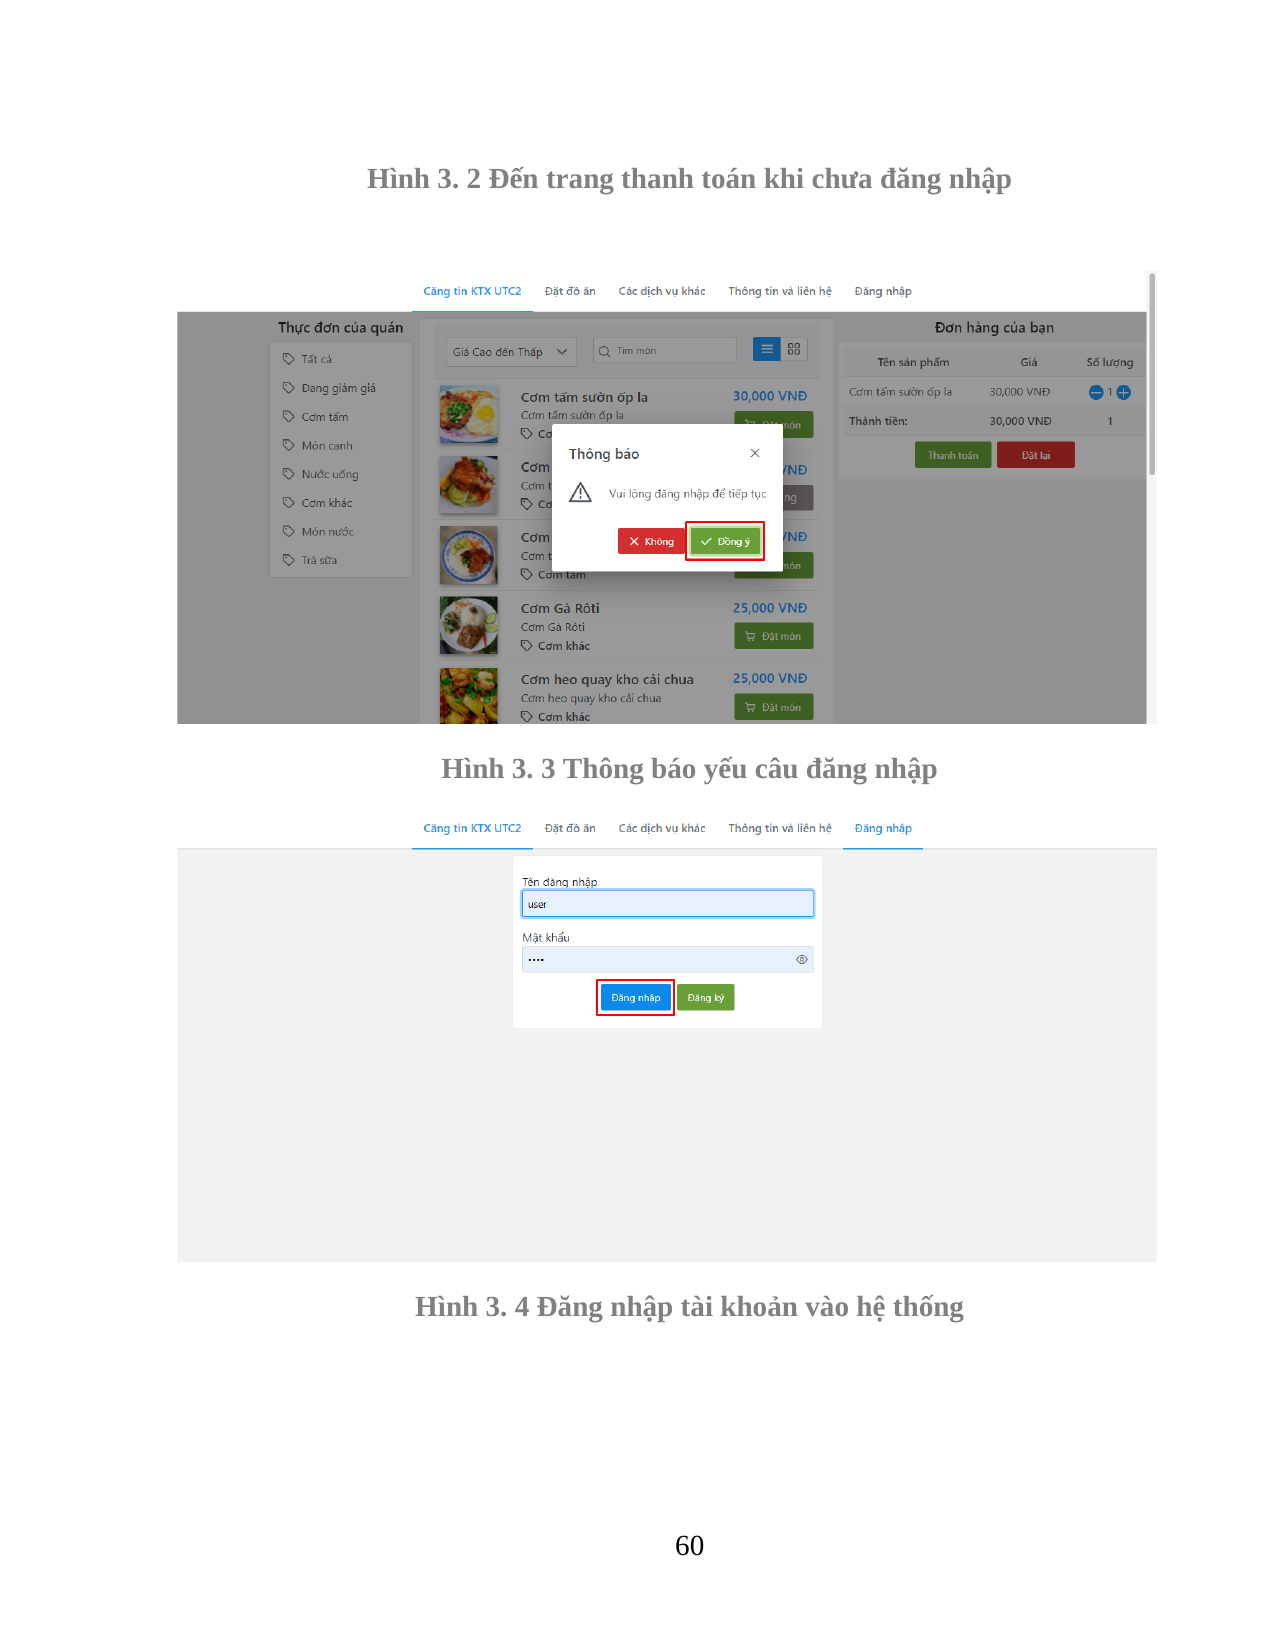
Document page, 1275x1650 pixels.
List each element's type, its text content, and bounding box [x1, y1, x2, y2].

text Hình 3. 4 Đăng nhập tài khoản vào hệ thống [177, 1289, 1157, 1323]
text Hình 3. 3 Thông báo yếu câu đăng nhập [177, 752, 1157, 785]
picture [177, 271, 1157, 724]
picture [177, 808, 1157, 1262]
text Hình 3. 2 Đến trang thanh toán khi chưa đăng nhập [177, 161, 1157, 195]
